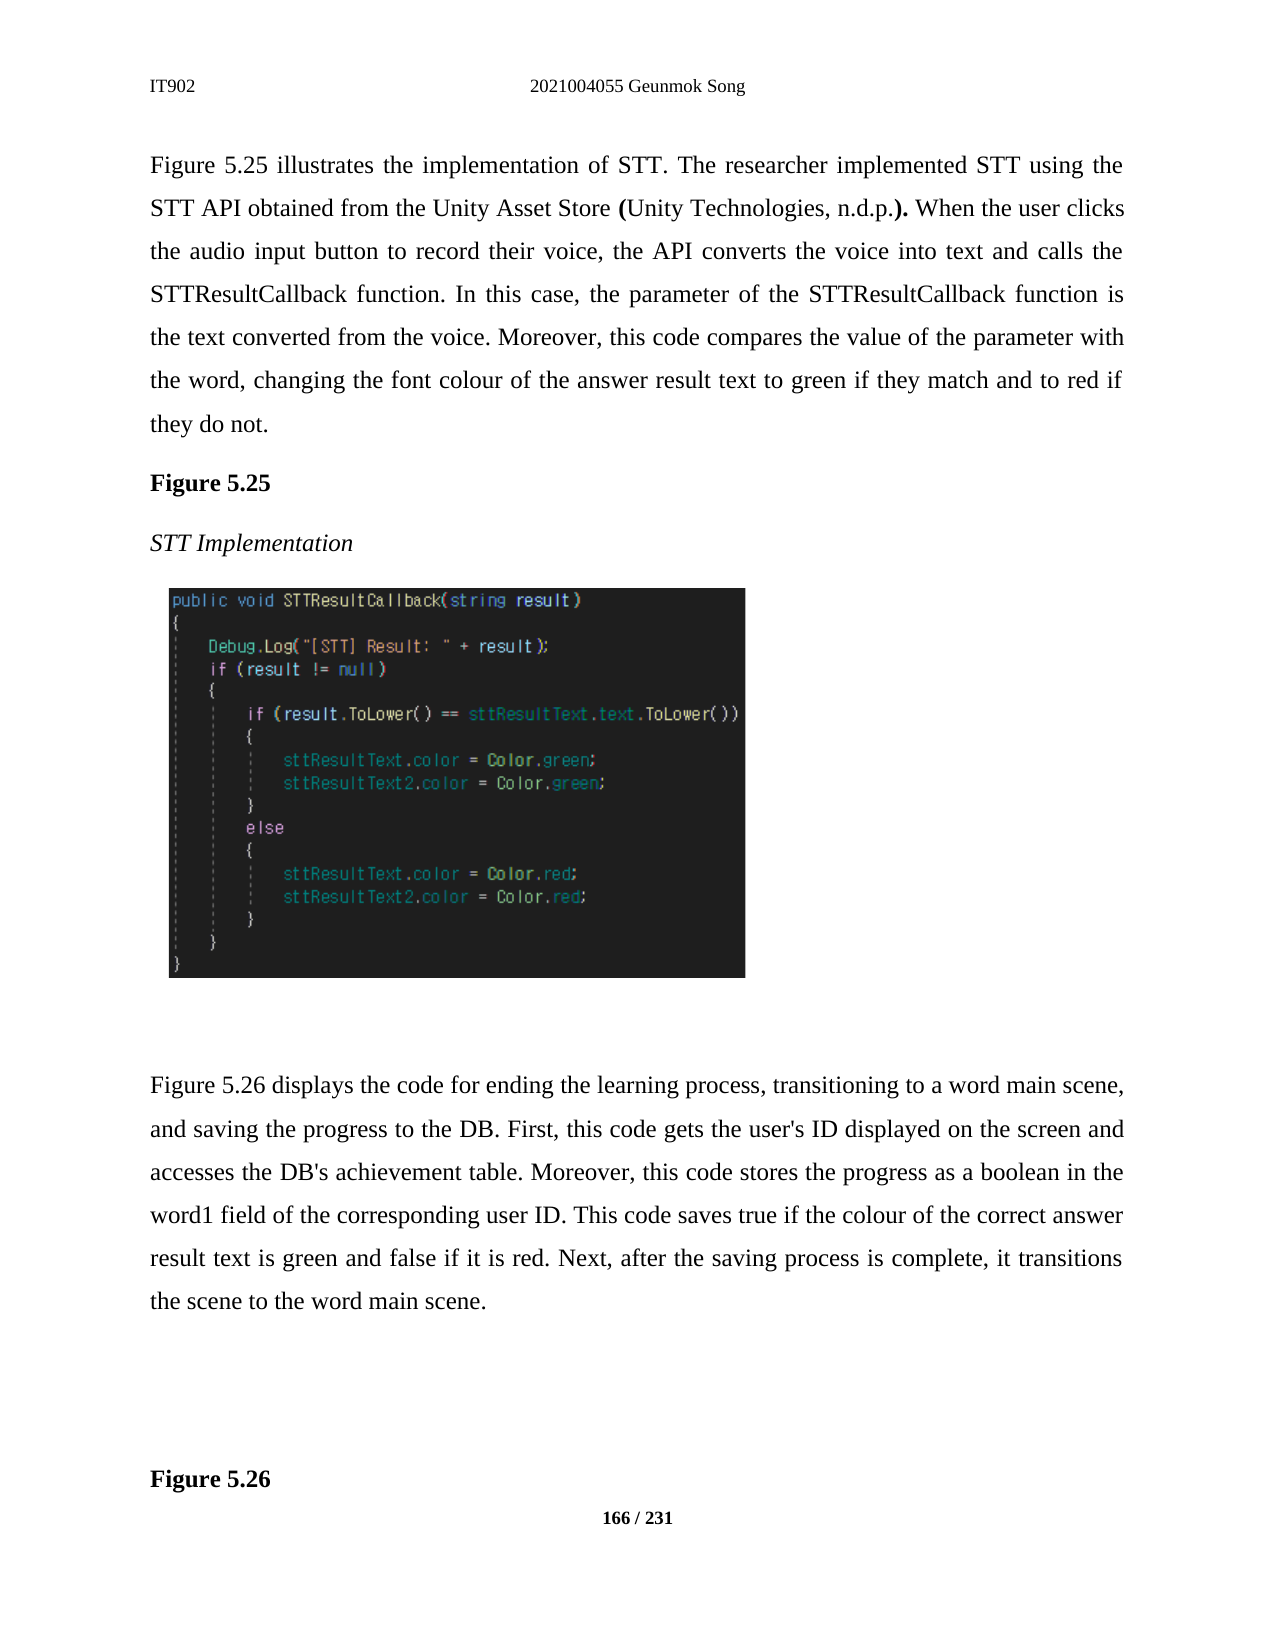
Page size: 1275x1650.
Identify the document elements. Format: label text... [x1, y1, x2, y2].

text Figure 5.26 [150, 1464, 1125, 1493]
text Figure 5.25 illustrates the implementation of STT. The researcher implemented STT using the STT API obtained from the Unity Asset Store (Unity Technologies, n.d.p.). When the user clicks the audio input button to record their voice, the API converts the voice into text and calls the STTResultCallback function. In this case, the parameter of the STTResultCallback function is the text converted from the voice. Moreover, this code compares the value of the parameter with the word, changing the font colour of the answer result text to green if they match and to red if they do not. [150, 150, 1125, 437]
text Figure 5.25 [150, 468, 1125, 497]
text Figure 5.26 displays the code for ending the learning process, transitioning to a word main scene, and saving the progress to the DB. First, this code gets the user's ID displayed on the screen and accesses the DB's achievement table. Moreover, this code stores the progress as a boolean in the word1 field of the corresponding user ID. This code saves true if the colour of the correct answer result text is green and false if it is red. Next, after the saving process is complete, it transitions the scene to the word main scene. [150, 1071, 1125, 1315]
text STT Implementation [150, 528, 1125, 557]
